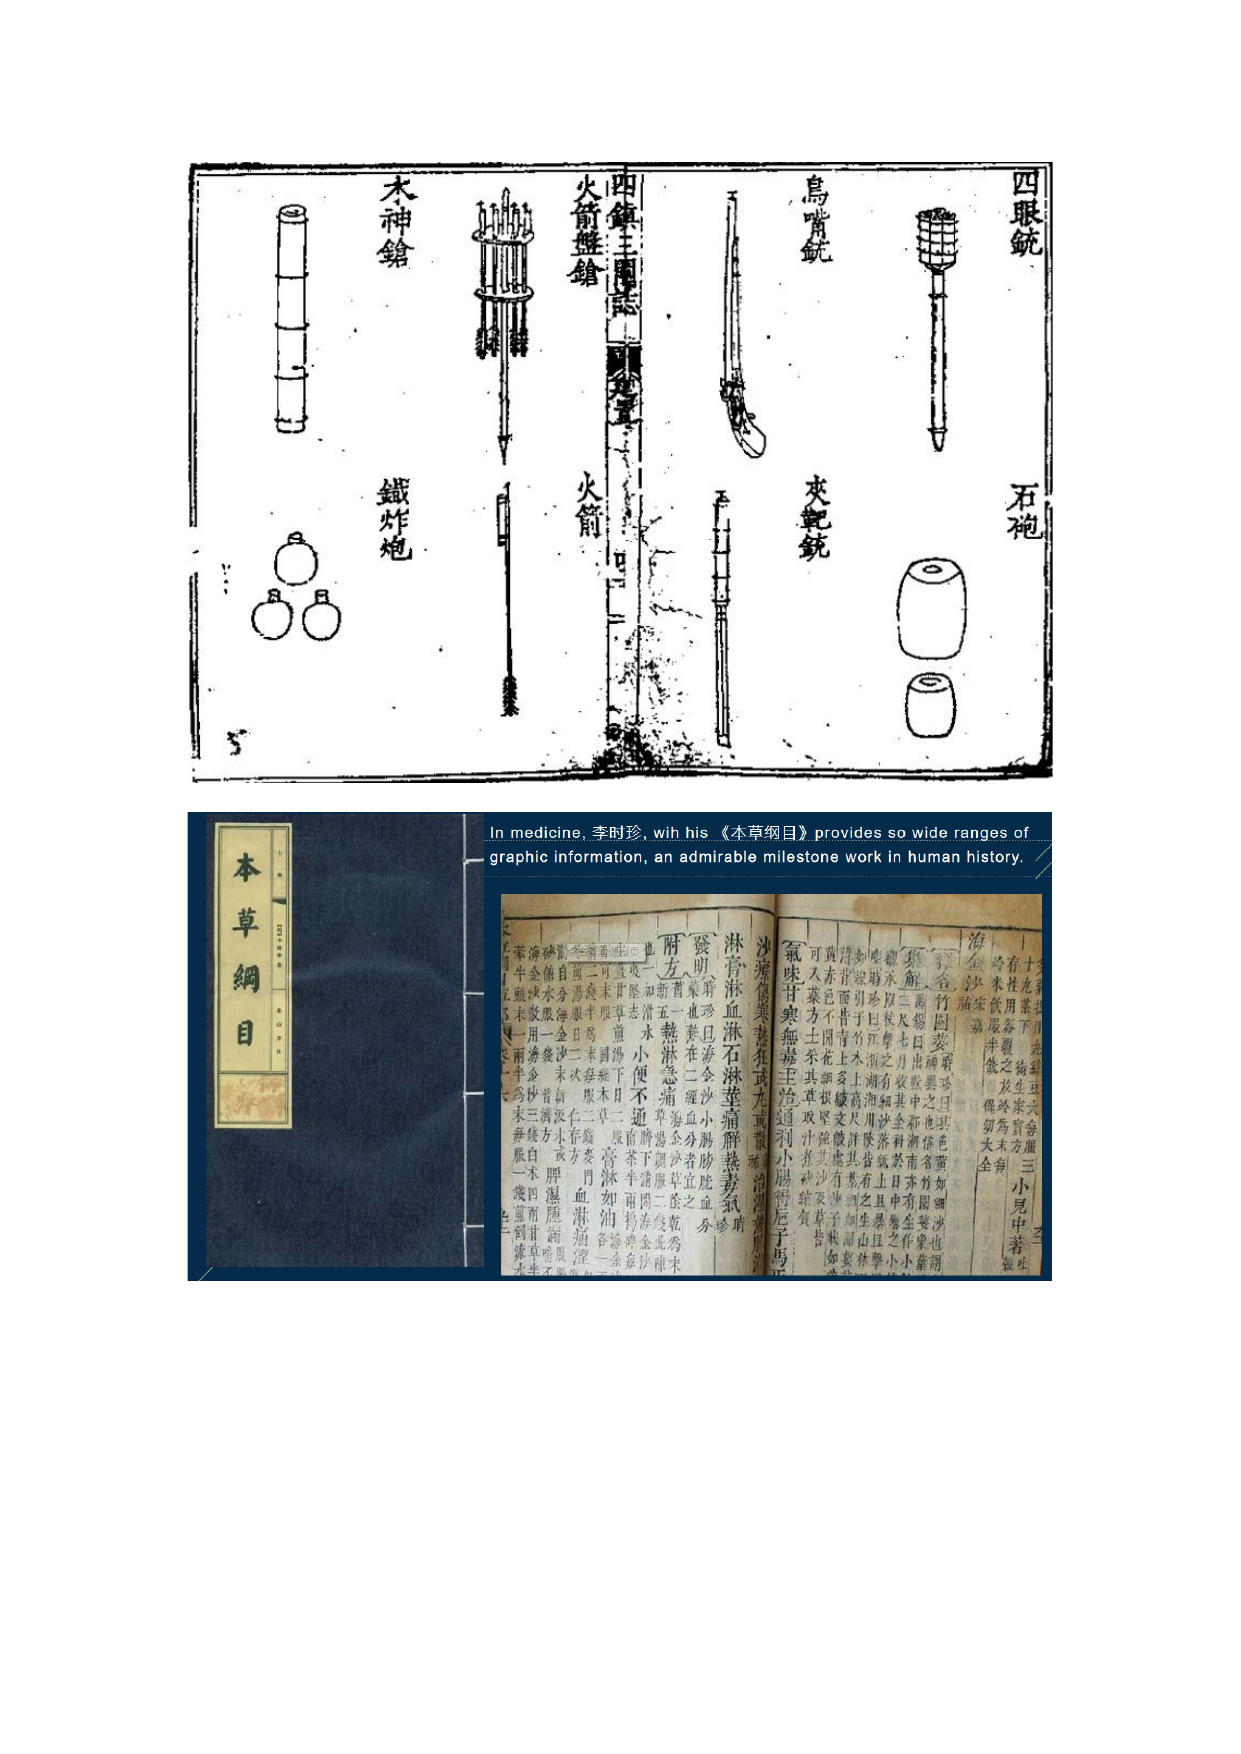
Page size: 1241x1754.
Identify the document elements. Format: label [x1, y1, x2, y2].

picture [187, 162, 1053, 783]
picture [187, 812, 1052, 1281]
